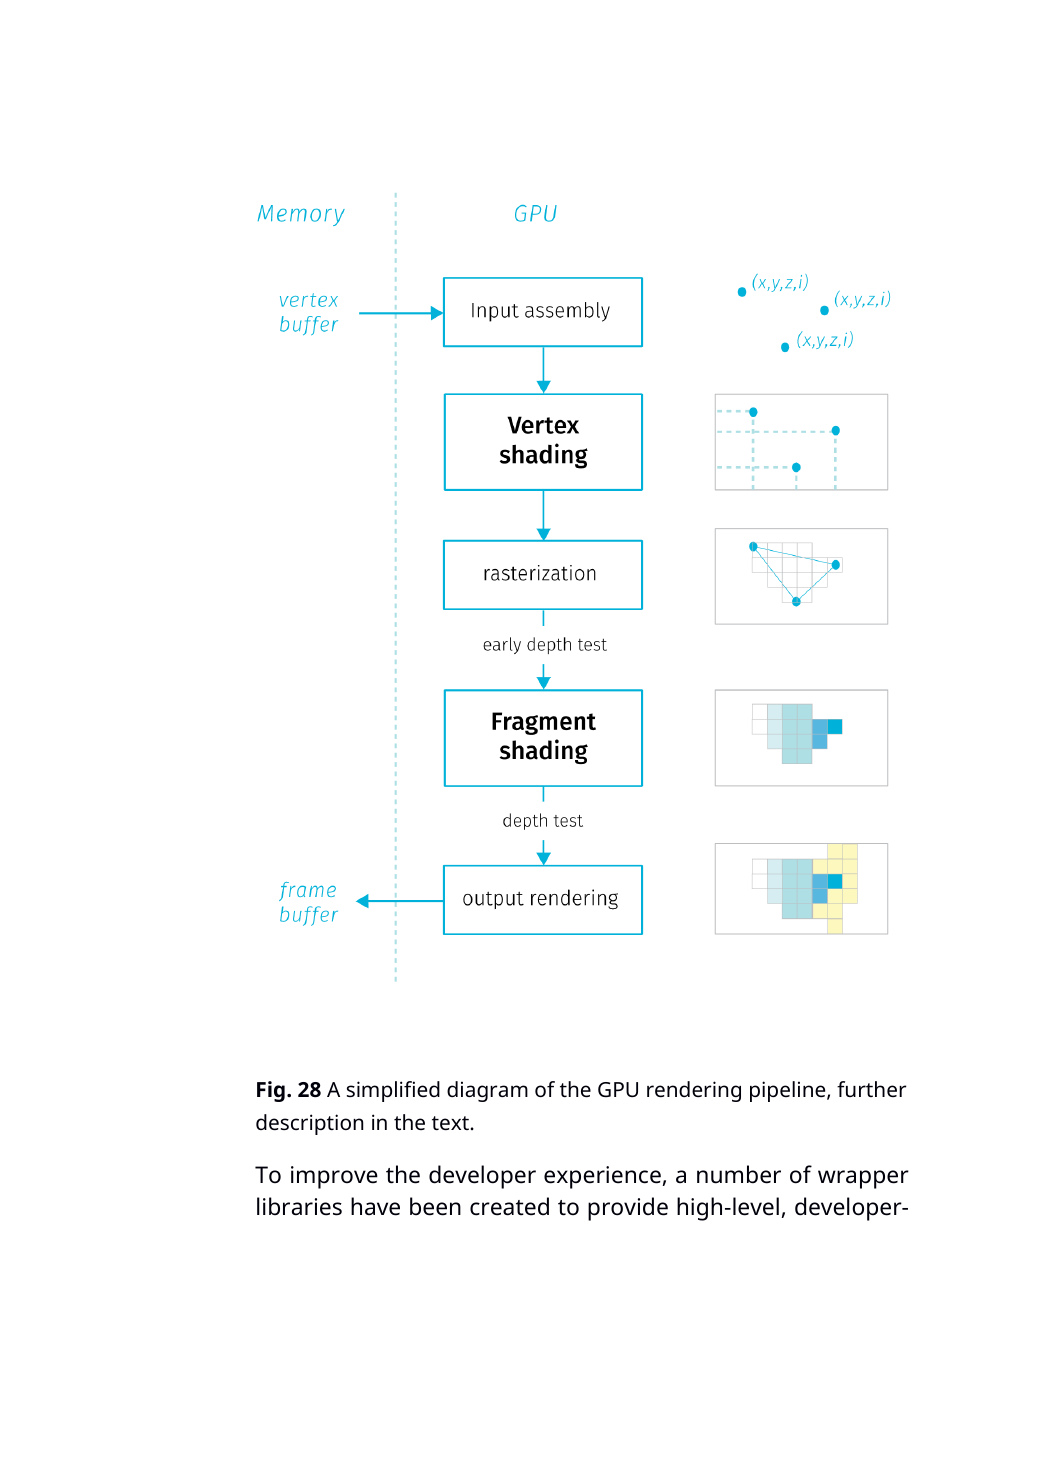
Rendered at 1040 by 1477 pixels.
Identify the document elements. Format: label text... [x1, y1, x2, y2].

text Fig. 28 A simplified diagram of the GPU rendering pipeline, further description in the text. [255, 1075, 910, 1136]
picture [200, 150, 964, 1026]
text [255, 1159, 910, 1222]
